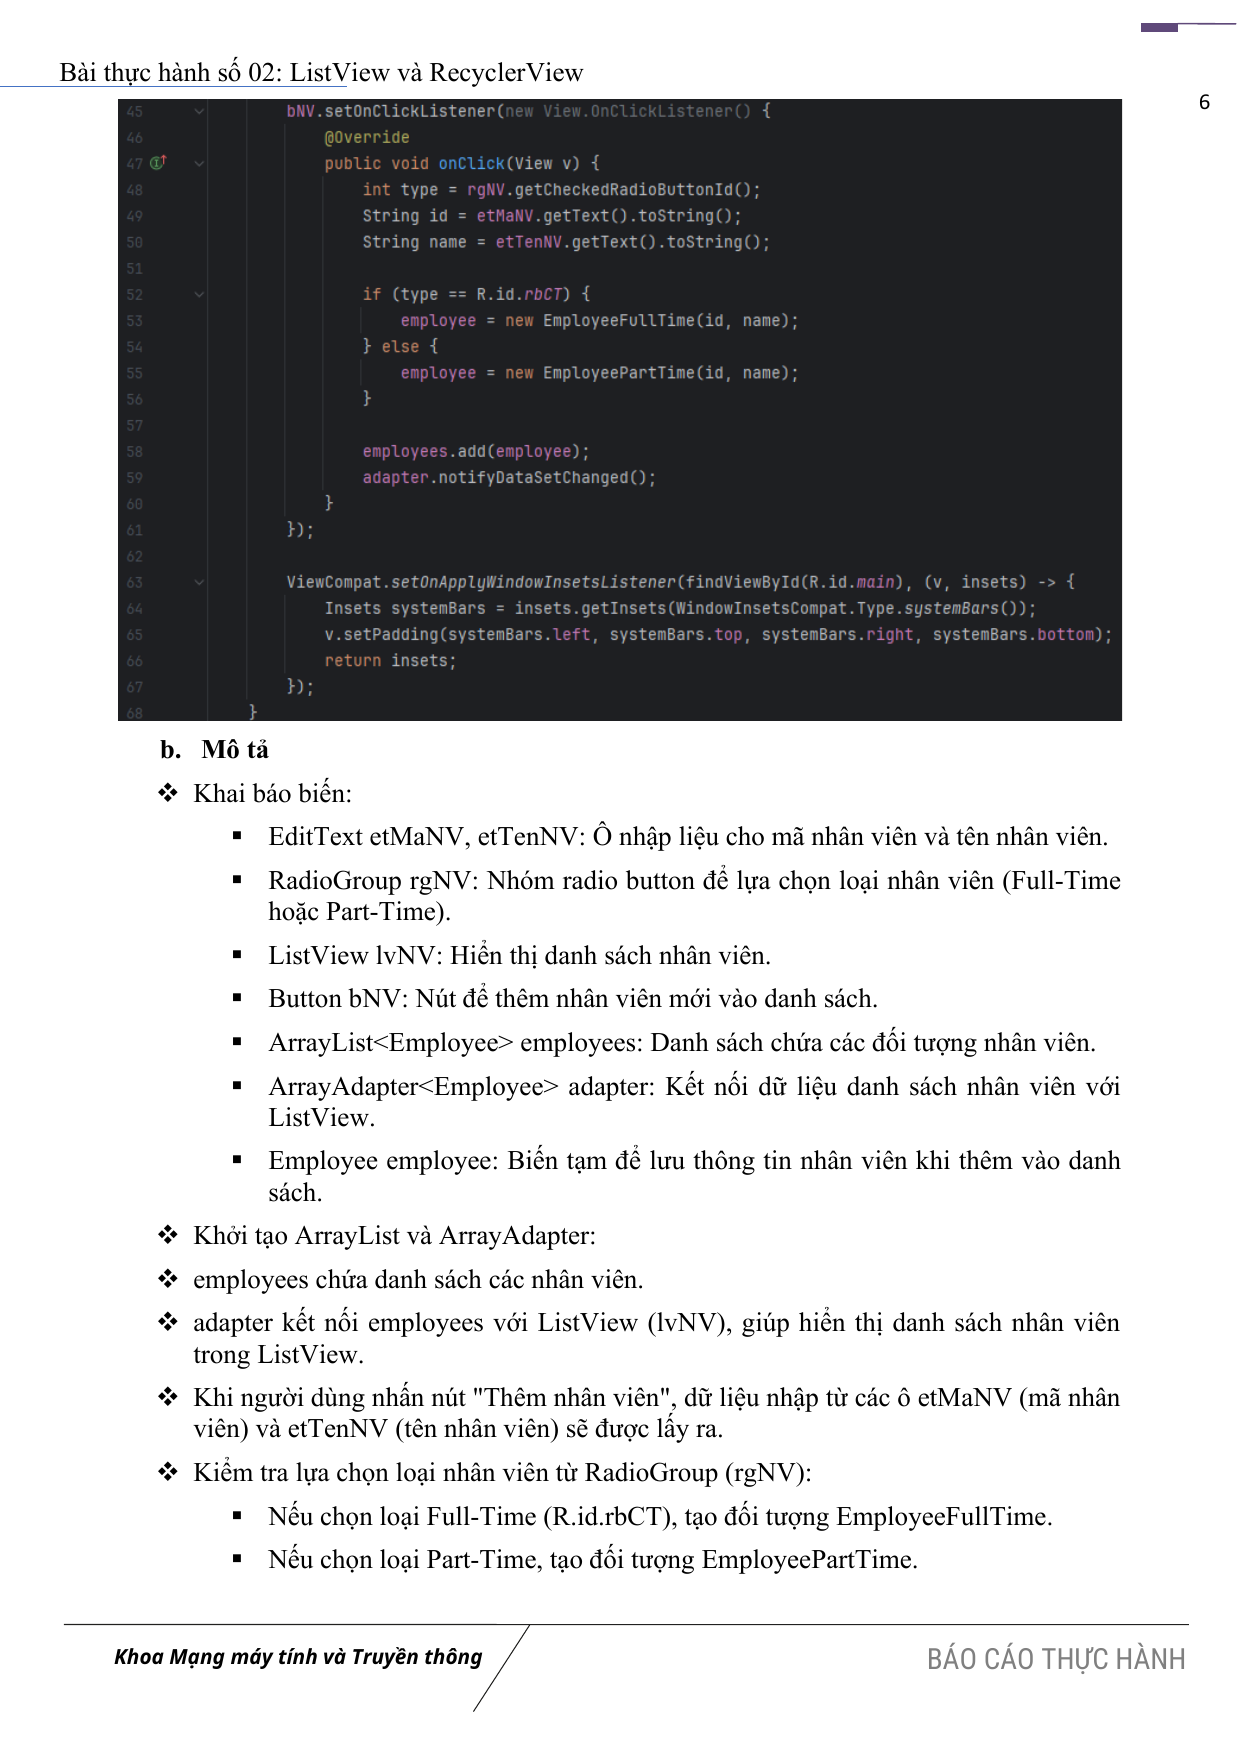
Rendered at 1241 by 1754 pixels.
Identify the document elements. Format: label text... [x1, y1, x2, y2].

list Nếu chọn loại Full-Time (R.id.rbCT), tạo đối tượng EmployeeFullTime. [231, 1500, 1122, 1531]
list Employee employee: Biến tạm để lưu thông tin nhân viên khi thêm vào danh sách. [231, 1144, 1122, 1207]
list Kiểm tra lựa chọn loại nhân viên từ RadioGroup (rgNV): [156, 1456, 1122, 1487]
list RadioGroup rgNV: Nhóm radio button để lựa chọn loại nhân viên (Full-Time hoặc Part-Time). [231, 864, 1122, 926]
subtitle Mô tả [159, 733, 1122, 764]
list ListView lvNV: Hiển thị danh sách nhân viên. [231, 939, 1122, 970]
list Button bNV: Nút để thêm nhân viên mới vào danh sách. [231, 982, 1122, 1013]
list ArrayList<Employee> employees: Danh sách chứa các đối tượng nhân viên. [231, 1026, 1122, 1057]
list Nếu chọn loại Part-Time, tạo đối tượng EmployeePartTime. [231, 1543, 1122, 1574]
list ArrayAdapter<Employee> adapter: Kết nối dữ liệu danh sách nhân viên với ListView. [231, 1070, 1122, 1132]
picture [118, 99, 1123, 721]
list Khai báo biến: [156, 777, 1122, 808]
list adapter kết nối employees với ListView (lvNV), giúp hiển thị danh sách nhân viên trong ListView. [156, 1307, 1122, 1369]
list Khi người dùng nhấn nút "Thêm nhân viên", dữ liệu nhập từ các ô etMaNV (mã nhân viên) và etTenNV (tên nhân viên) sẽ được lấy ra. [156, 1381, 1122, 1444]
list employees chứa danh sách các nhân viên. [156, 1263, 1122, 1294]
list EditText etMaNV, etTenNV: Ô nhập liệu cho mã nhân viên và tên nhân viên. [231, 820, 1122, 851]
list Khởi tạo ArrayList và ArrayAdapter: [156, 1219, 1122, 1250]
